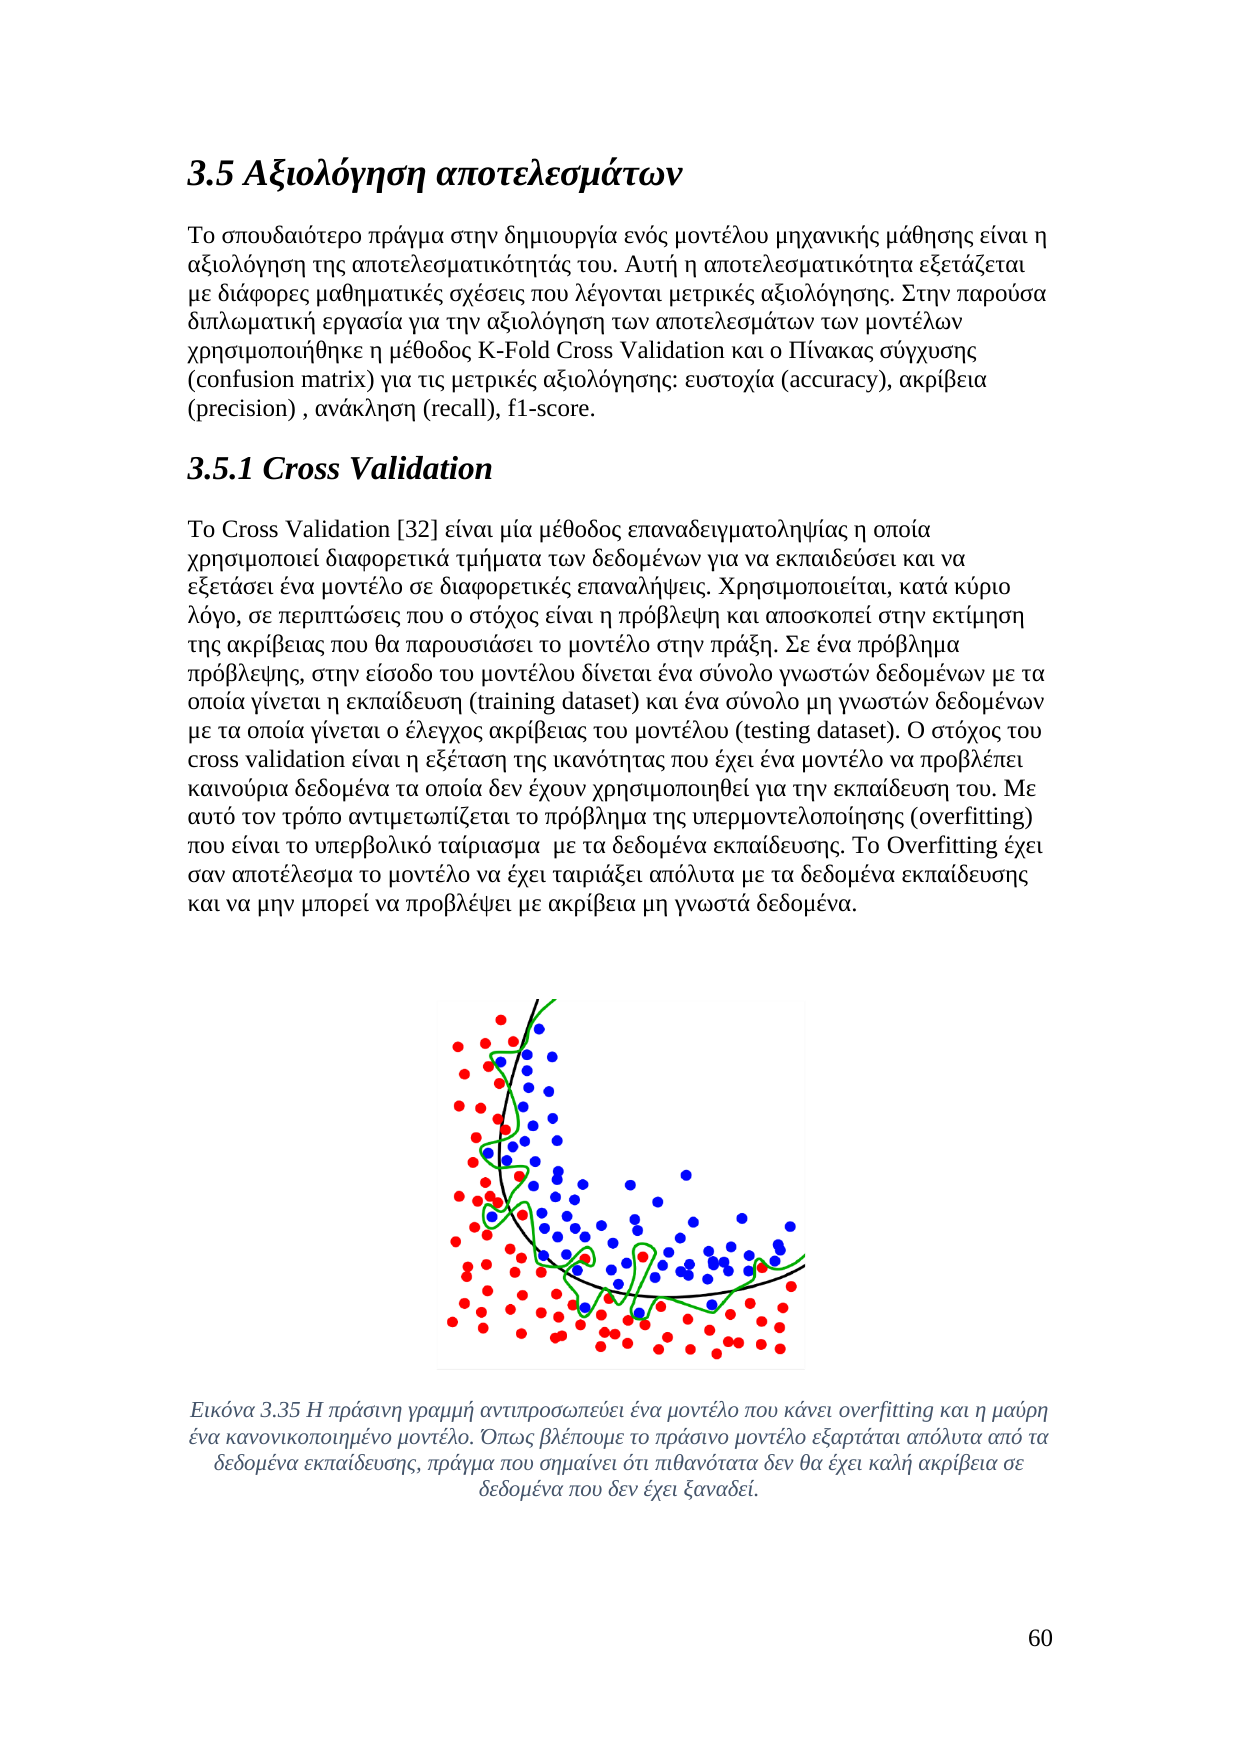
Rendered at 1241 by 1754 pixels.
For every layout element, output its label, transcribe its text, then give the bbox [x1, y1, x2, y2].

subtitle 3.5 Αξιολόγηση αποτελεσμάτων [187, 150, 1053, 193]
subtitle 3.5.1 Cross Validation [187, 448, 1053, 487]
text Το σπουδαιότερο πράγμα στην δημιουργία ενός μοντέλου μηχανικής μάθησης είναι η αξιολόγηση της αποτελεσματικότητάς του. Αυτή η αποτελεσματικότητα εξετάζεται με διάφορες μαθηματικές σχέσεις που λέγονται μετρικές αξιολόγησης. Στην παρούσα διπλωματική εργασία για την αξιολόγηση των αποτελεσμάτων των μοντέλων χρησιμοποιήθηκε η μέθοδος K-Fold Cross Validation και ο Πίνακας σύγχυσης (confusion matrix) για τις μετρικές αξιολόγησης: ευστοχία (accuracy), ακρίβεια (precision) , ανάκληση (recall), f1-score. [187, 220, 1053, 421]
text Το Cross Validation είναι μία μέθοδος επαναδειγματοληψίας η οποία χρησιμοποιεί διαφορετικά τμήματα των δεδομένων για να εκπαιδεύσει και να εξετάσει ένα μοντέλο σε διαφορετικές επαναλήψεις. Χρησιμοποιείται, κατά κύριο λόγο, σε περιπτώσεις που ο στόχος είναι η πρόβλεψη και αποσκοπεί στην εκτίμηση της ακρίβειας που θα παρουσιάσει το μοντέλο στην πράξη. Σε ένα πρόβλημα πρόβλεψης, στην είσοδο του μοντέλου δίνεται ένα σύνολο γνωστών δεδομένων με τα οποία γίνεται η εκπαίδευση (training dataset) και ένα σύνολο μη γνωστών δεδομένων με τα οποία γίνεται ο έλεγχος ακρίβειας του μοντέλου (testing dataset). Ο στόχος του cross validation είναι η εξέταση της ικανότητας που έχει ένα μοντέλο να προβλέπει καινούρια δεδομένα τα οποία δεν έχουν χρησιμοποιηθεί για την εκπαίδευση του. Με αυτό τον τρόπο αντιμετωπίζεται το πρόβλημα της υπερμοντελοποίησης (overfitting) που είναι το υπερβολικό ταίριασμα με τα δεδομένα εκπαίδευσης. Το Overfitting έχει σαν αποτέλεσμα το μοντέλο να έχει ταιριάξει απόλυτα με τα δεδομένα εκπαίδευσης και να μην μπορεί να προβλέψει με ακρίβεια μη γνωστά δεδομένα. [187, 514, 1053, 916]
picture [435, 999, 805, 1370]
